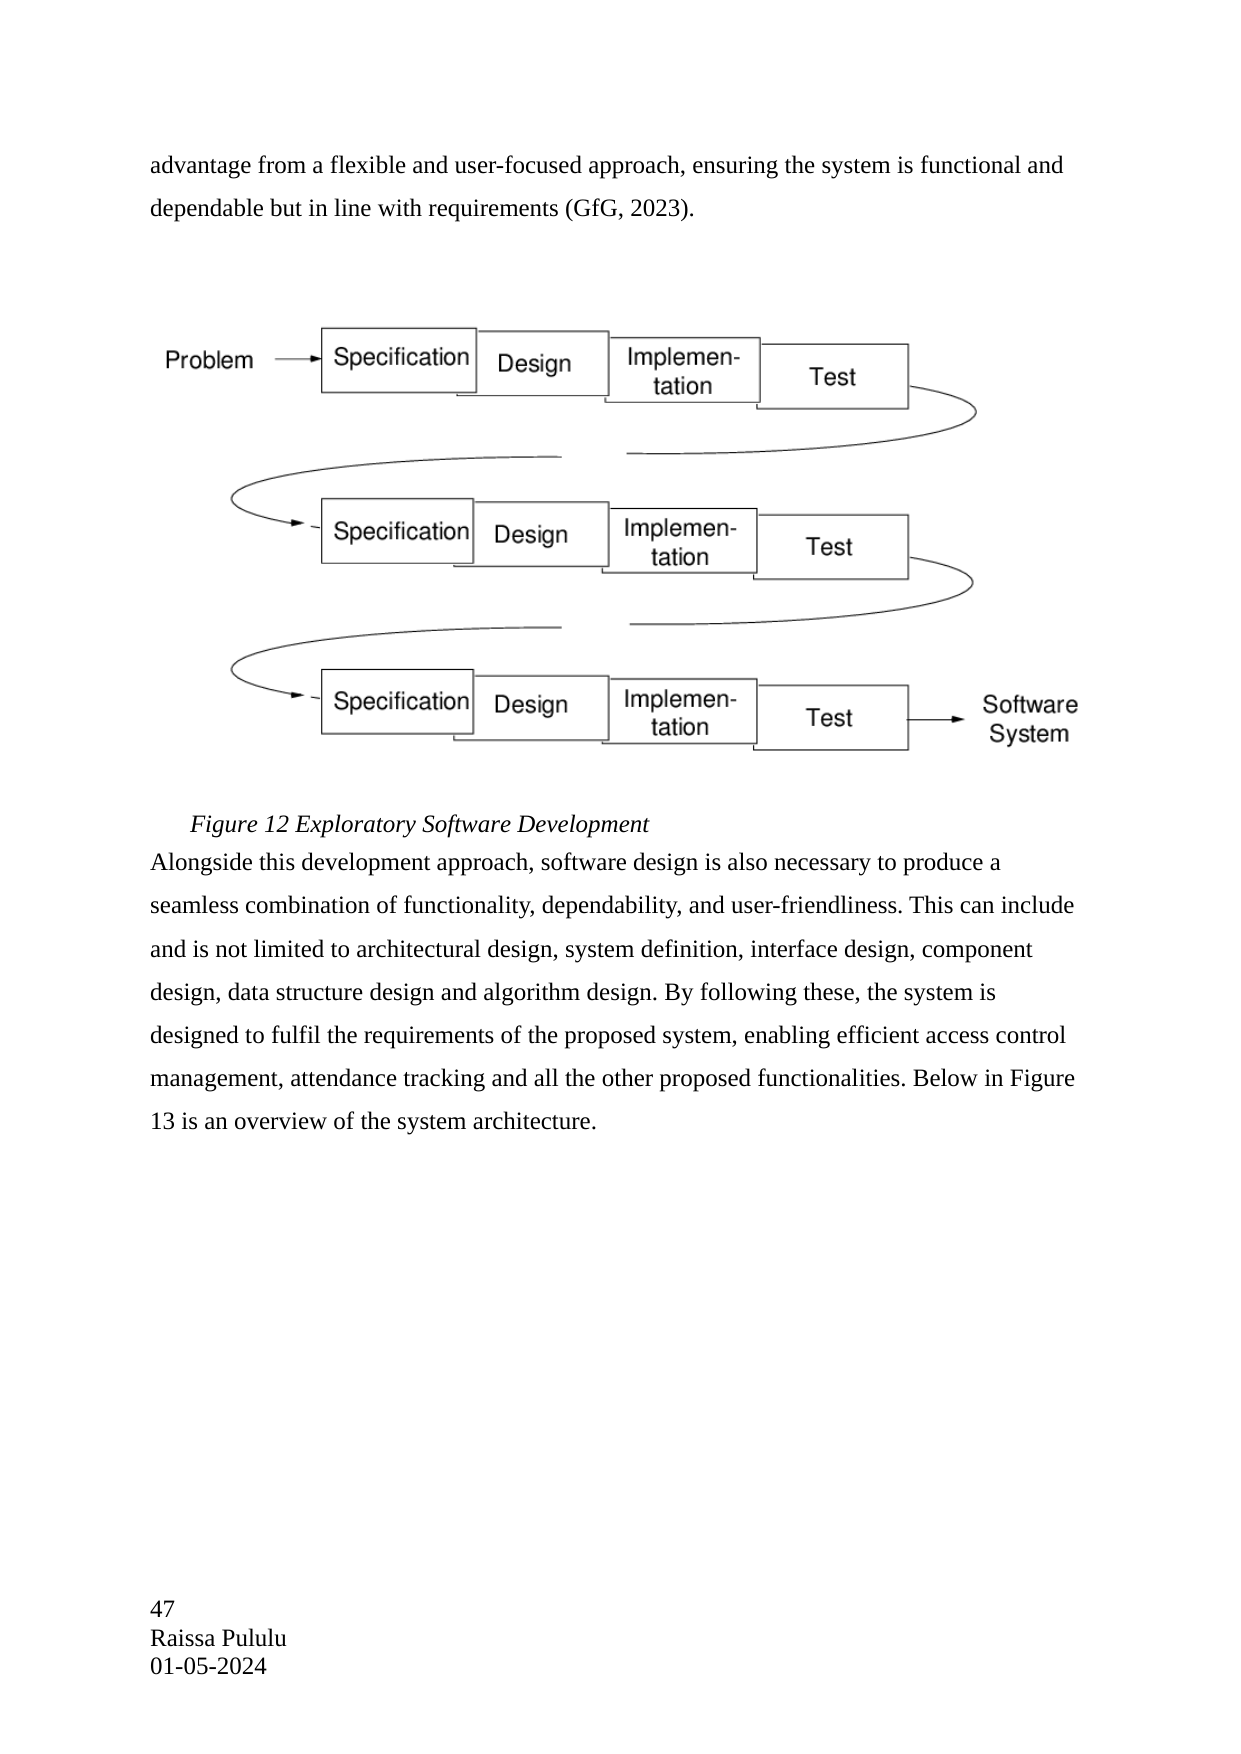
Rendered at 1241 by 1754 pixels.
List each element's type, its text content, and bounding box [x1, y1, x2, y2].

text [150, 150, 1090, 222]
text Alongside this development approach, software design is also necessary to produce a seamless combination of functionality, dependability, and user-friendliness. This can include and is not limited to architectural design, system definition, interface design, component design, data structure design and algorithm design. By following these, the system is designed to fulfil the requirements of the proposed system, enabling efficient access control management, attendance tracking and all the other proposed functionalities. Below in Figure 13 is an overview of the system architecture. [150, 802, 1090, 1135]
picture [150, 252, 1091, 802]
